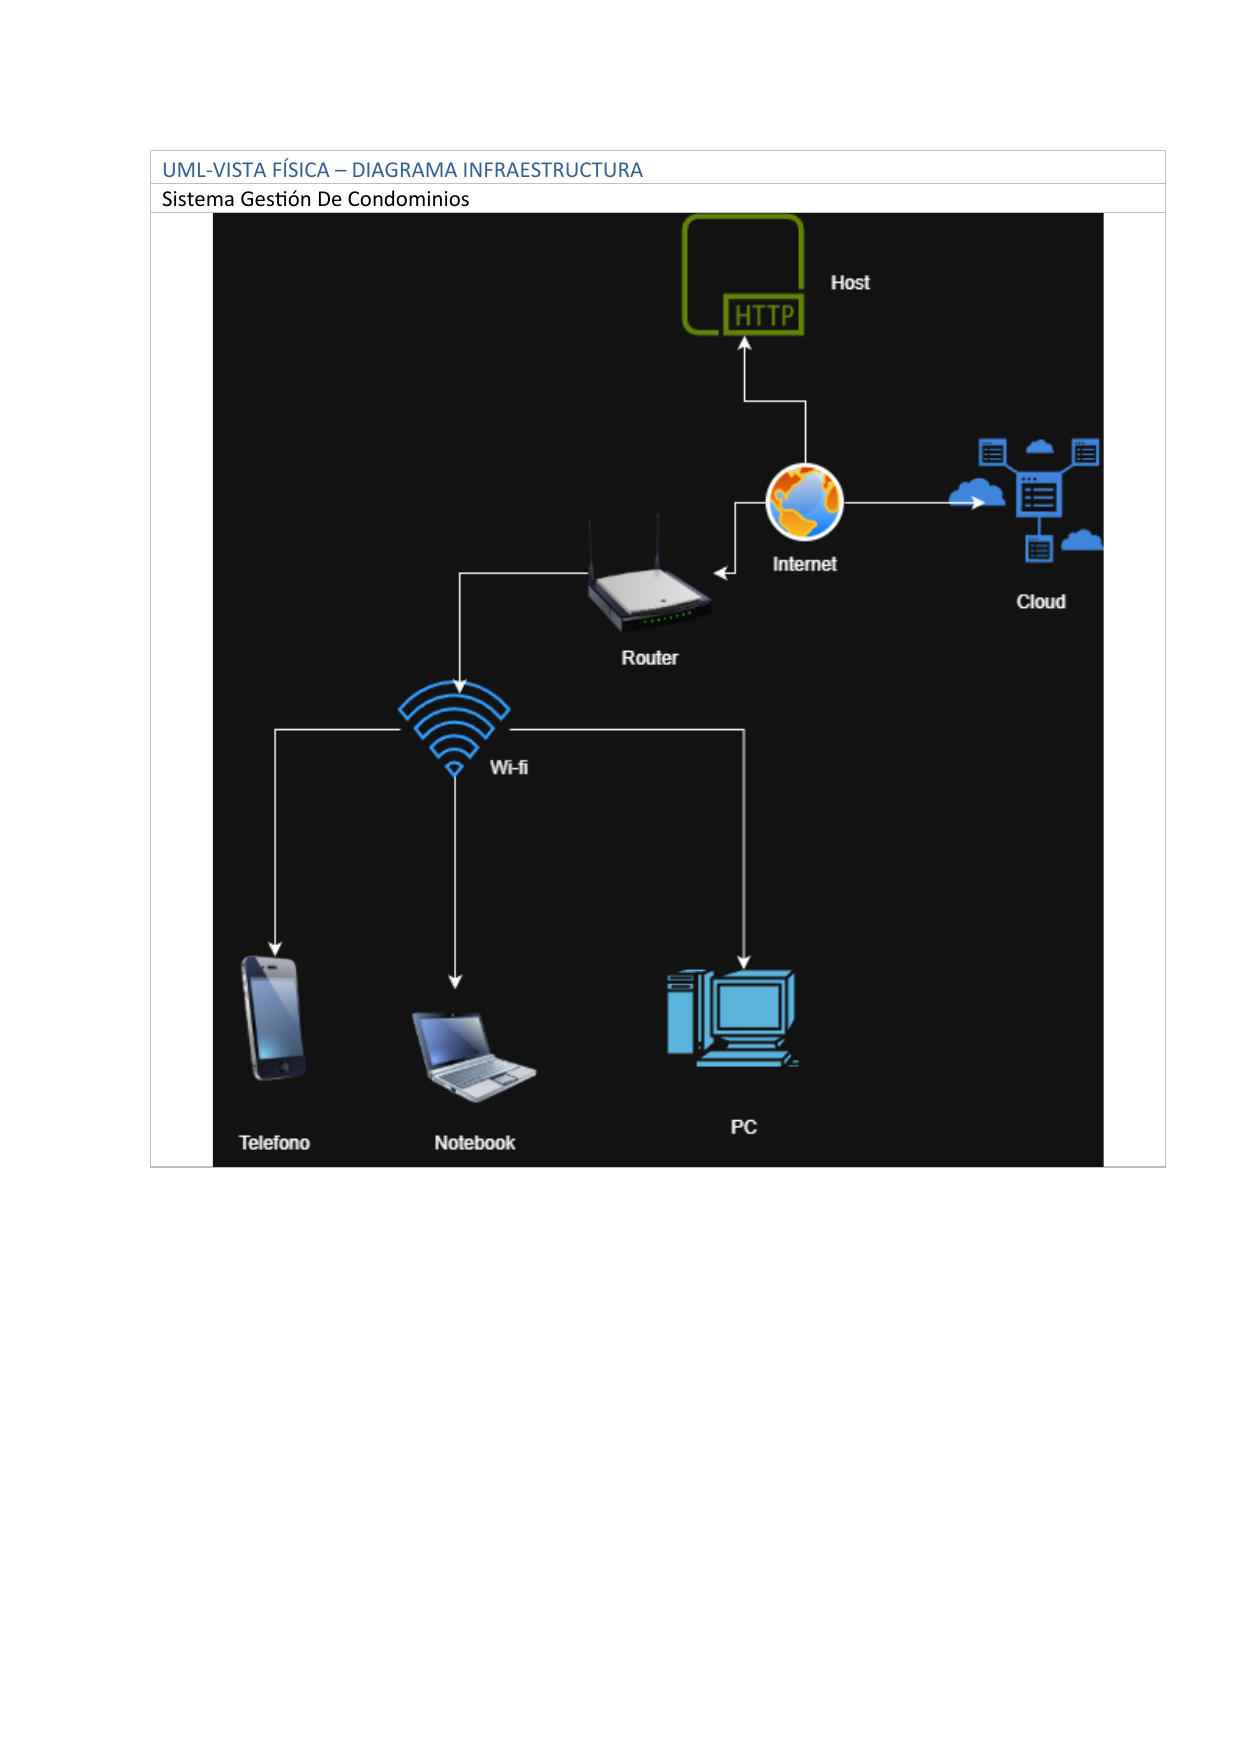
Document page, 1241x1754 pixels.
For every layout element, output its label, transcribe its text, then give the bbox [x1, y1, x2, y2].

picture [212, 213, 1104, 1167]
table_cell [151, 213, 212, 1166]
table_header UML-VISTA FÍSICA – DIAGRAMA INFRAESTRUCTURA [151, 151, 1165, 183]
table_cell Sistema Gestión De Condominios [151, 184, 1165, 212]
table_cell [1104, 213, 1165, 1166]
